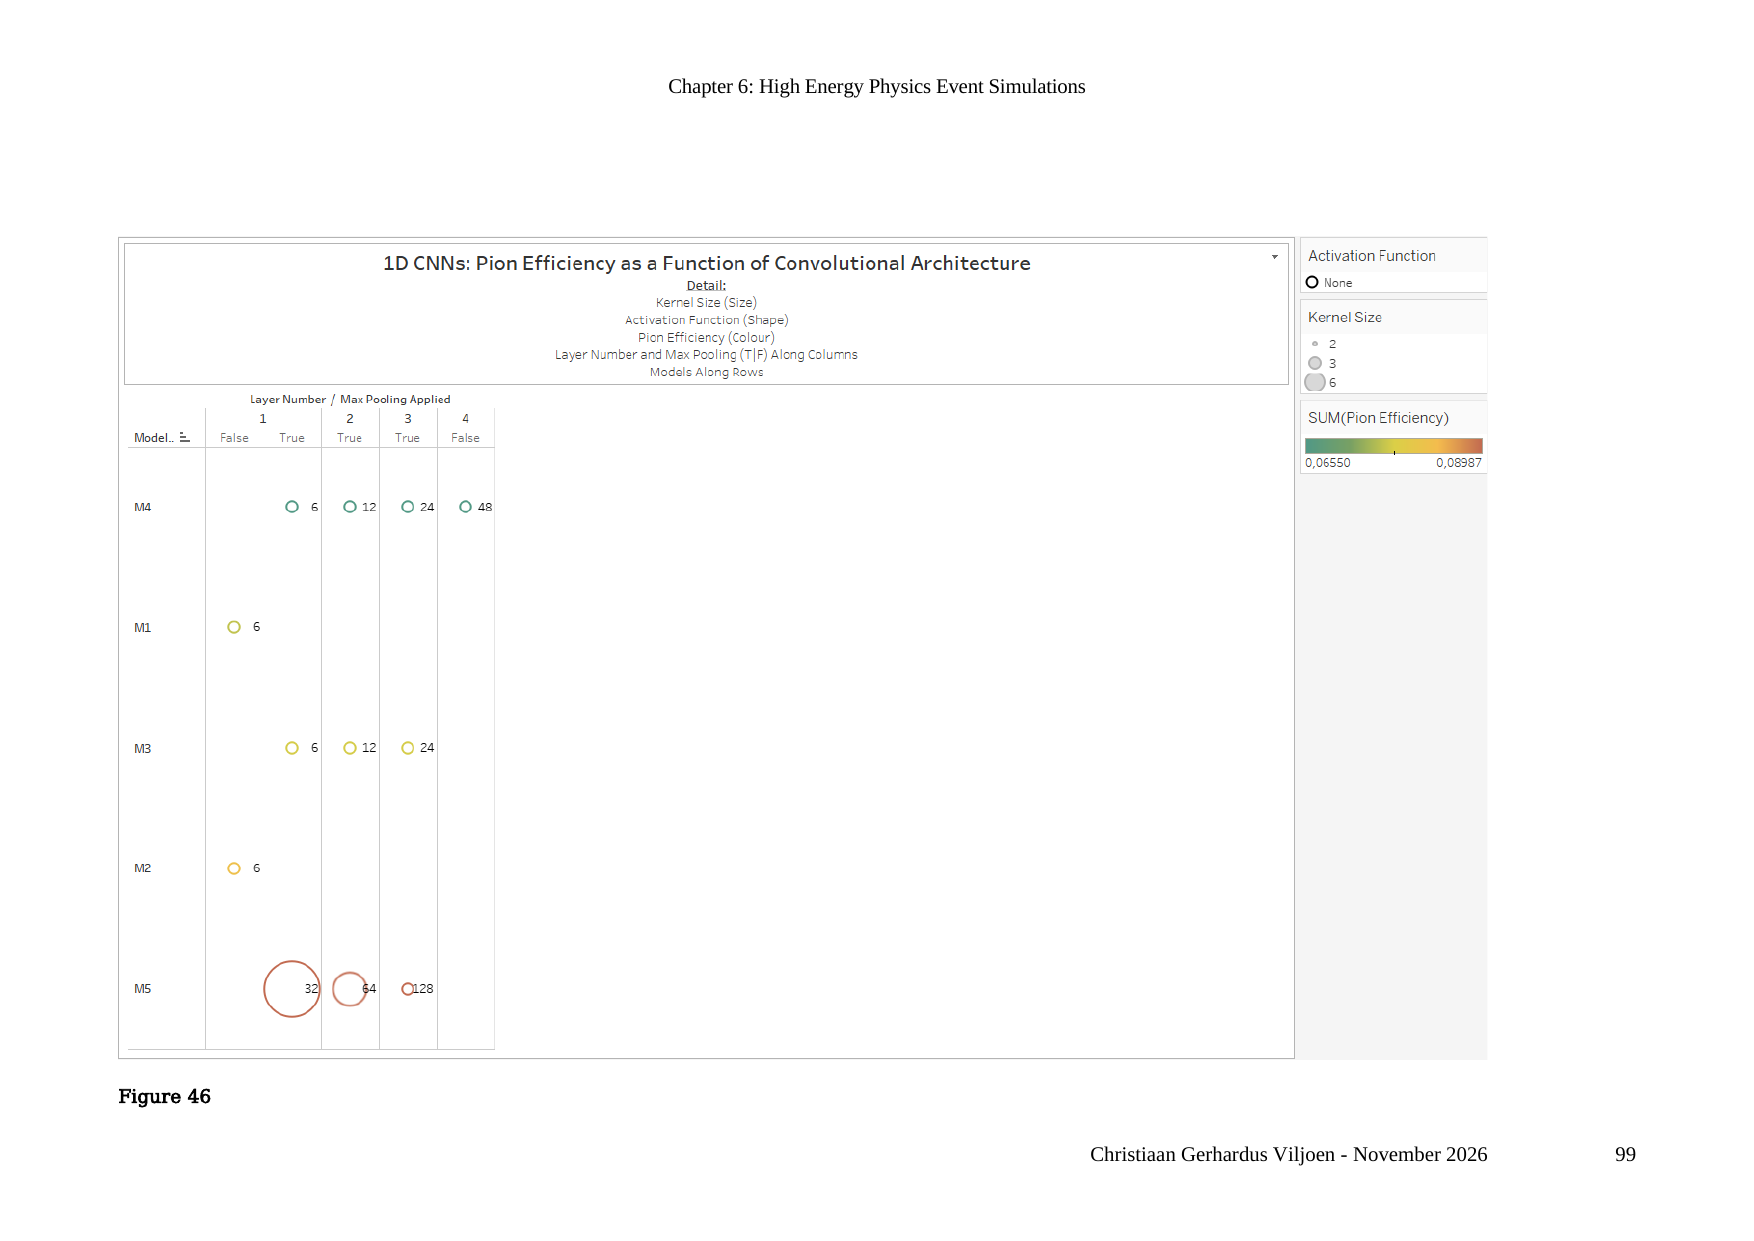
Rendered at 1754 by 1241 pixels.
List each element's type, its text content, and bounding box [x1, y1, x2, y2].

picture [118, 236, 1488, 1060]
